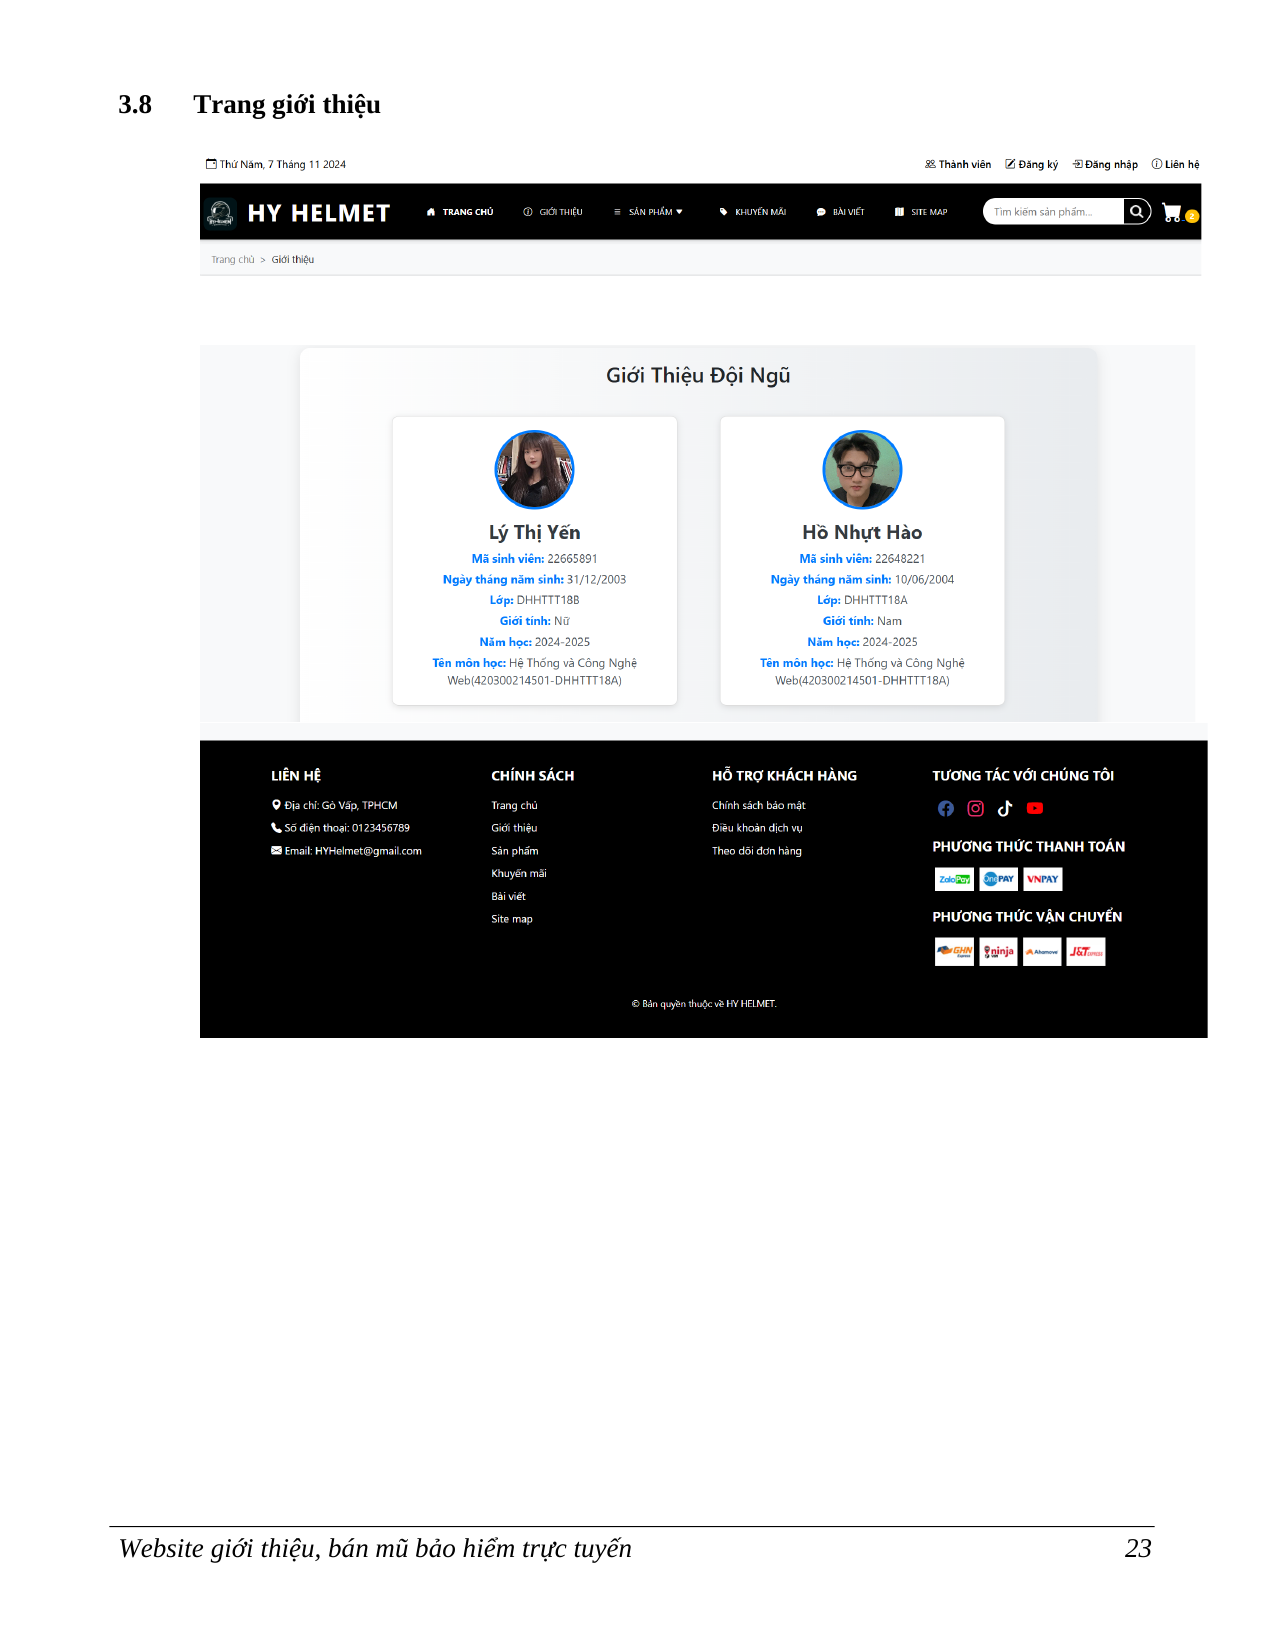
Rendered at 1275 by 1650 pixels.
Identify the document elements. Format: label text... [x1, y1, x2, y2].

subtitle Trang giới thiệu [118, 89, 1186, 120]
picture [200, 345, 1196, 722]
picture [200, 147, 1202, 276]
picture [200, 723, 1208, 1038]
